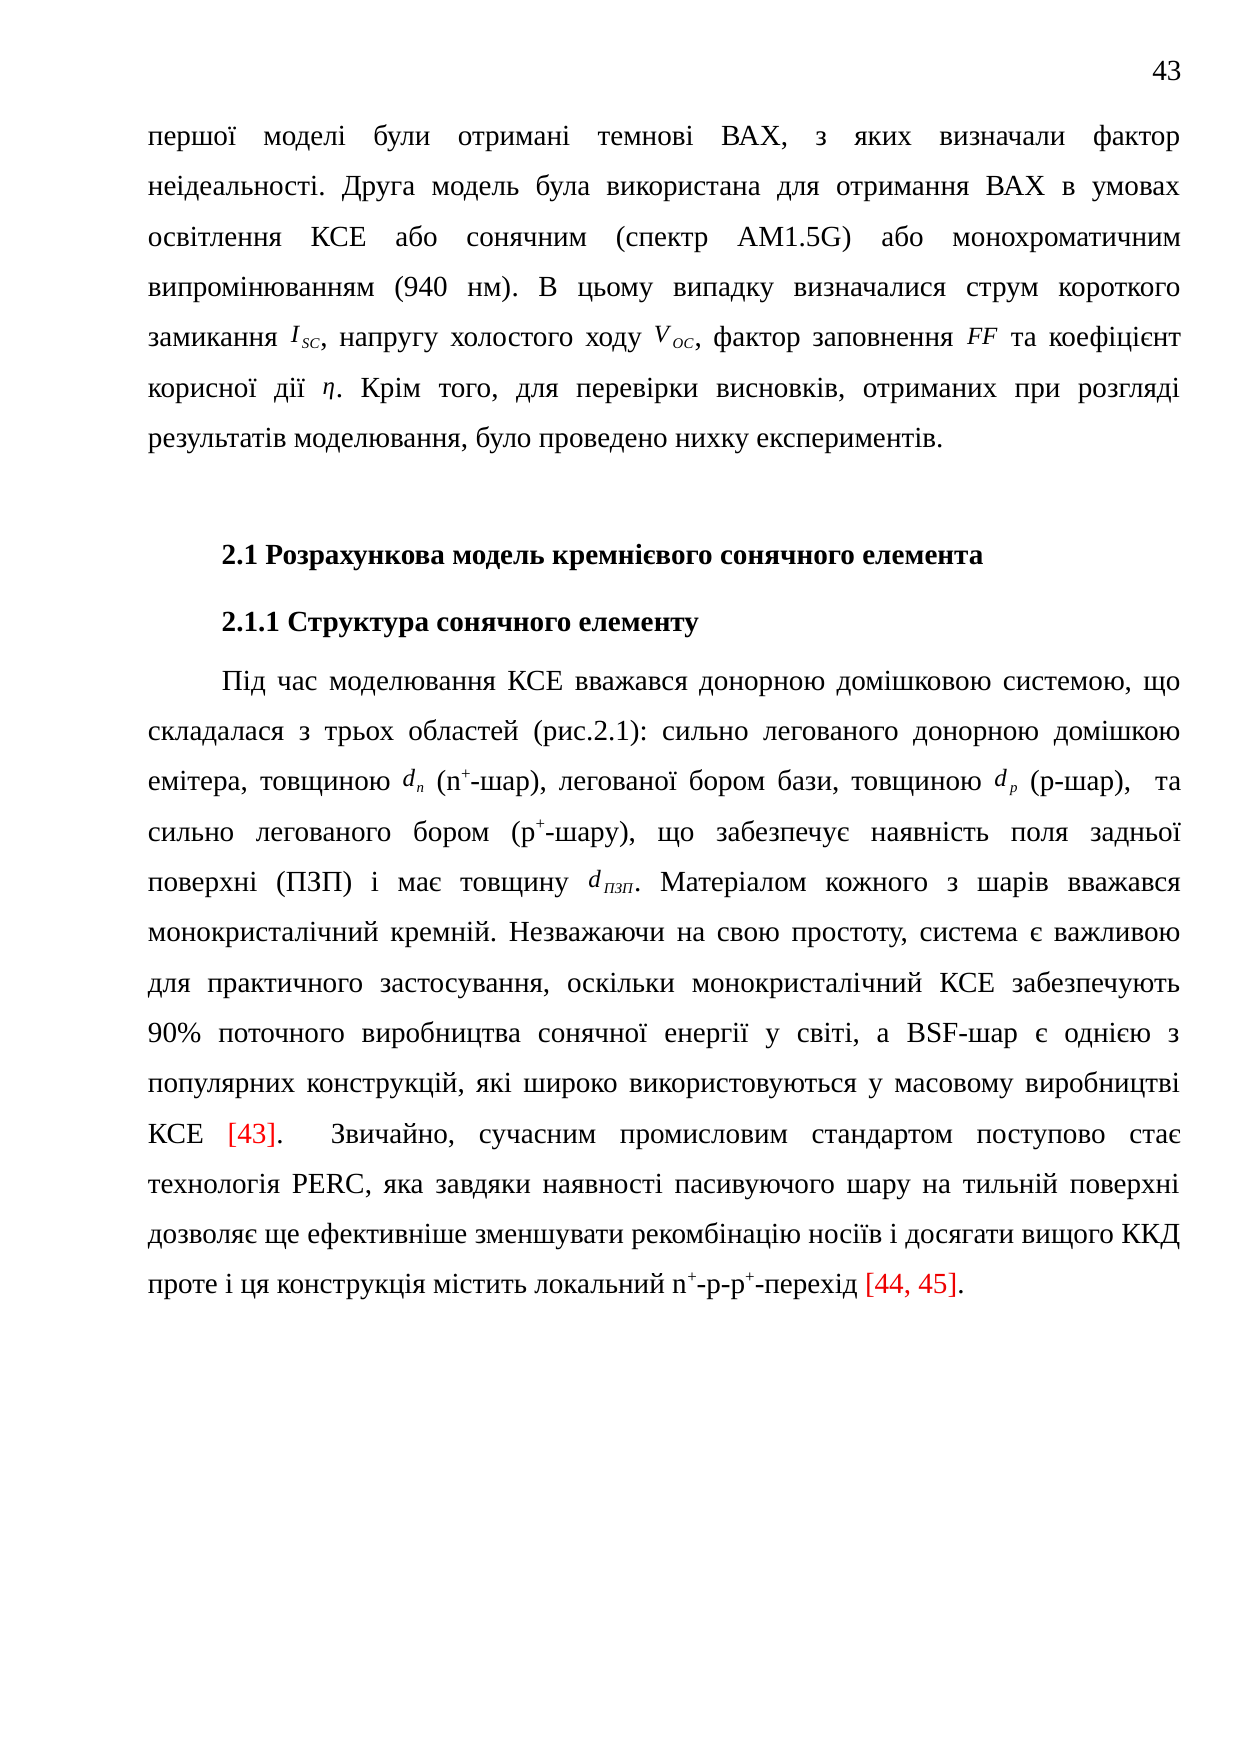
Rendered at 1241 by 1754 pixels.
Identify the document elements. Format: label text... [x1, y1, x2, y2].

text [148, 118, 1181, 453]
text Під час моделювання КСЕ вважався донорною домішковою системою, що складалася з трьох областей (рис.2.1): сильно легованого донорною домішкою емітера, товщиною (n+-шар), легованої бором бази, товщиною (p-шар), та сильно легованого бором (p+-шару), що забезпечує наявність поля задньої поверхні (ПЗП) і має товщину . Матеріалом кожного з шарів вважався монокристалічний кремній. Незважаючи на свою простоту, система є важливою для практичного застосування, оскільки монокристалічний КСЕ забезпечують 90% поточного виробництва сонячної енергії у світі, а BSF-шар є однією з популярних конструкцій, які широко використовуються у масовому виробництві КСЕ [43]. Звичайно, сучасним промисловим стандартом поступово стає технологія PERC, яка завдяки наявності пасивуючого шару на тильній поверхні дозволяє ще ефективніше зменшувати рекомбінацію носіїв і досягати вищого ККД проте і ця конструкція містить локальний n+-p-p+-перехід [44, 45]. [148, 663, 1181, 1300]
subtitle 2.1 Розрахункова модель кремнієвого сонячного елемента [148, 537, 1181, 571]
subtitle 2.1.1 Структура сонячного елементу [148, 604, 1181, 638]
